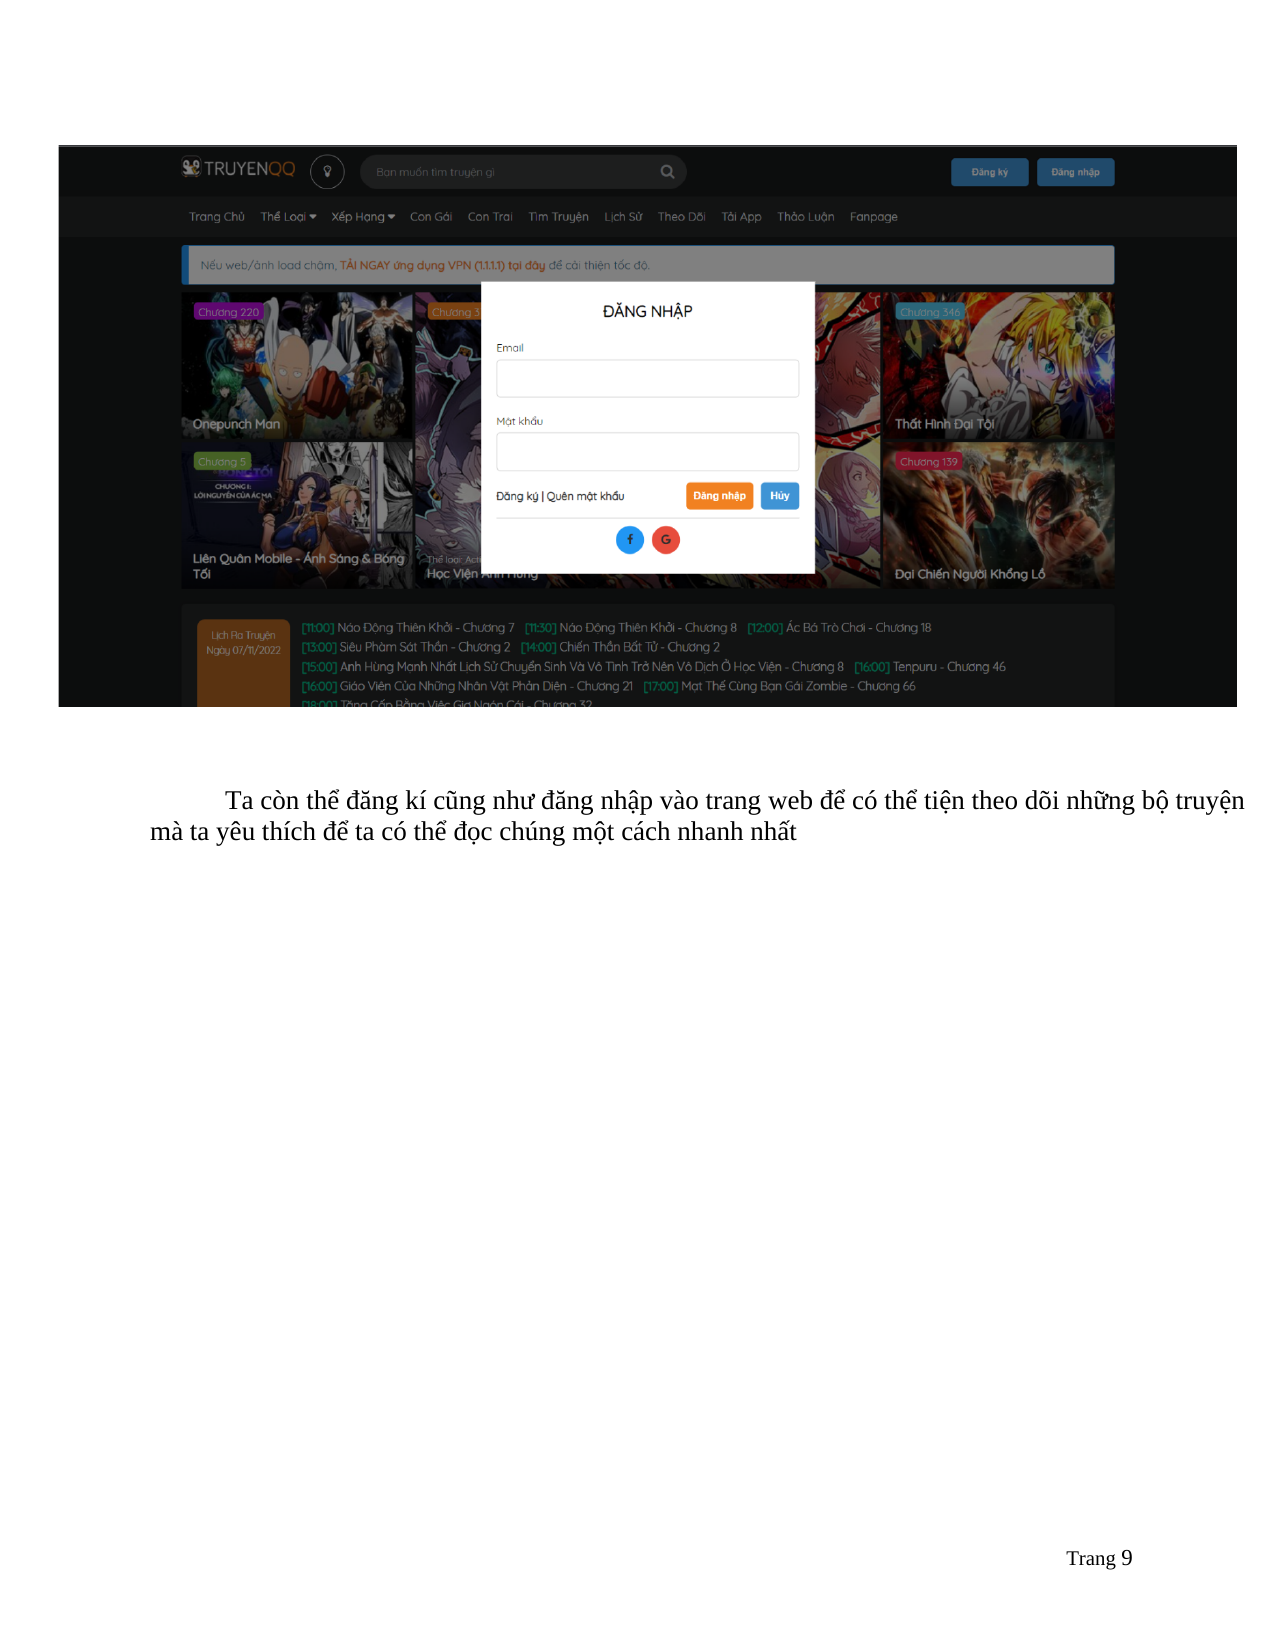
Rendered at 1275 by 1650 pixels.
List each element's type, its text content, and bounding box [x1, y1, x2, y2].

text Ta còn thể đăng kí cũng như đăng nhập vào trang web để có thể tiện theo dõi những bộ truyện mà ta yêu thích để ta có thể đọc chúng một cách nhanh nhất [150, 784, 1256, 846]
picture [58, 145, 1237, 707]
